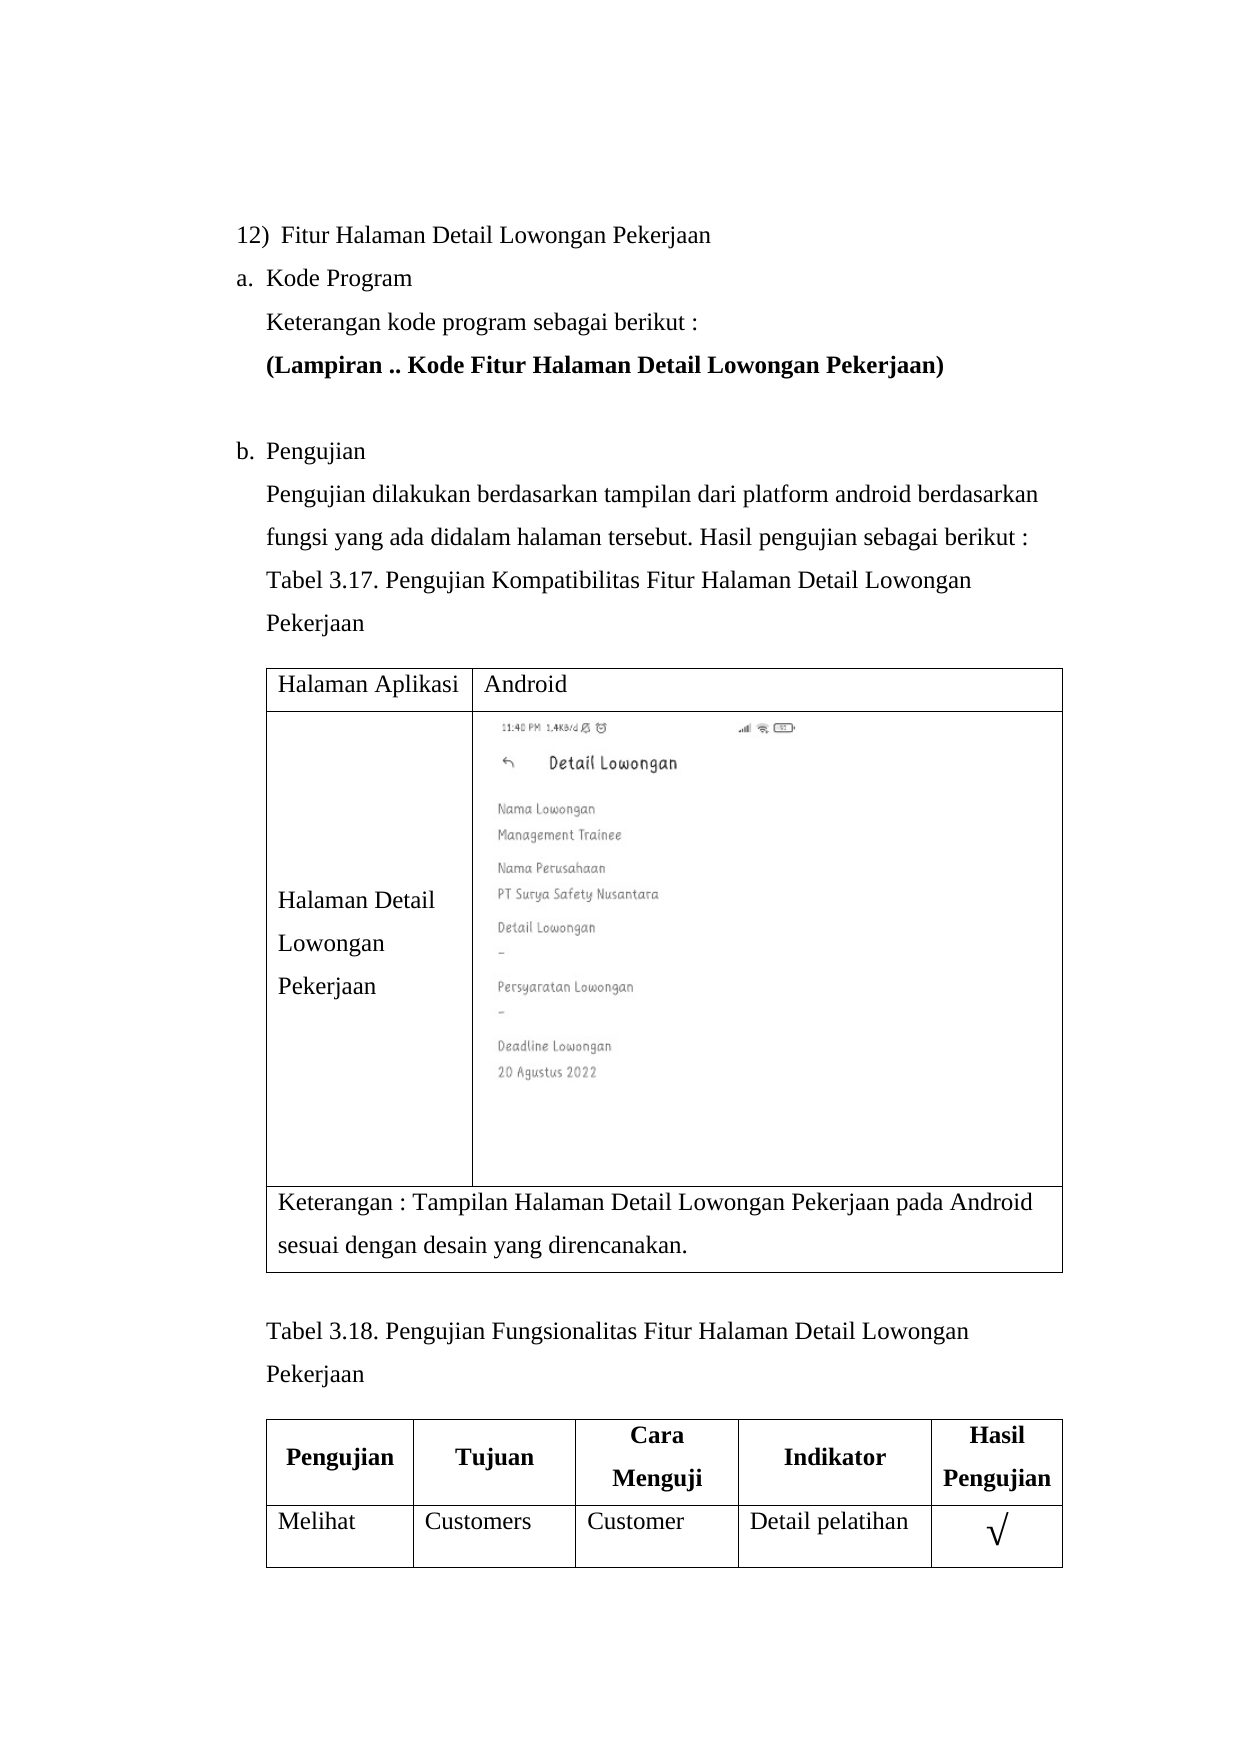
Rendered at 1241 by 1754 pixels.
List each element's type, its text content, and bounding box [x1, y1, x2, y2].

list Kode Program [236, 263, 1063, 292]
picture [483, 712, 812, 1173]
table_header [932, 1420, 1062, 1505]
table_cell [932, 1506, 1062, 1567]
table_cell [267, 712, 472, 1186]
list Keterangan kode program sebagai berikut : [266, 307, 1063, 335]
list Pengujian [236, 436, 1063, 465]
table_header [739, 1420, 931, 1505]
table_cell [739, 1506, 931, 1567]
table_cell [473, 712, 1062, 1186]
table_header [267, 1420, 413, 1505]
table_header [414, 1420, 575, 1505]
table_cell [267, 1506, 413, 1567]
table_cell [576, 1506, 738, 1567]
list (Lampiran .. Kode Fitur Halaman Detail Lowongan Pekerjaan) [266, 350, 1063, 378]
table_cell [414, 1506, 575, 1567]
list Tabel 3.17. Pengujian Kompatibilitas Fitur Halaman Detail Lowongan Pekerjaan [266, 565, 1063, 637]
list Fitur Halaman Detail Lowongan Pekerjaan [236, 220, 1063, 249]
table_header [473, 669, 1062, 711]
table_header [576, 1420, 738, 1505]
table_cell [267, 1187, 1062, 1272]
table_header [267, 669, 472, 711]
list Pengujian dilakukan berdasarkan tampilan dari platform android berdasarkan fungsi yang ada didalam halaman tersebut. Hasil pengujian sebagai berikut : [266, 479, 1063, 551]
list Tabel 3.18. Pengujian Fungsionalitas Fitur Halaman Detail Lowongan Pekerjaan [266, 1316, 1063, 1388]
